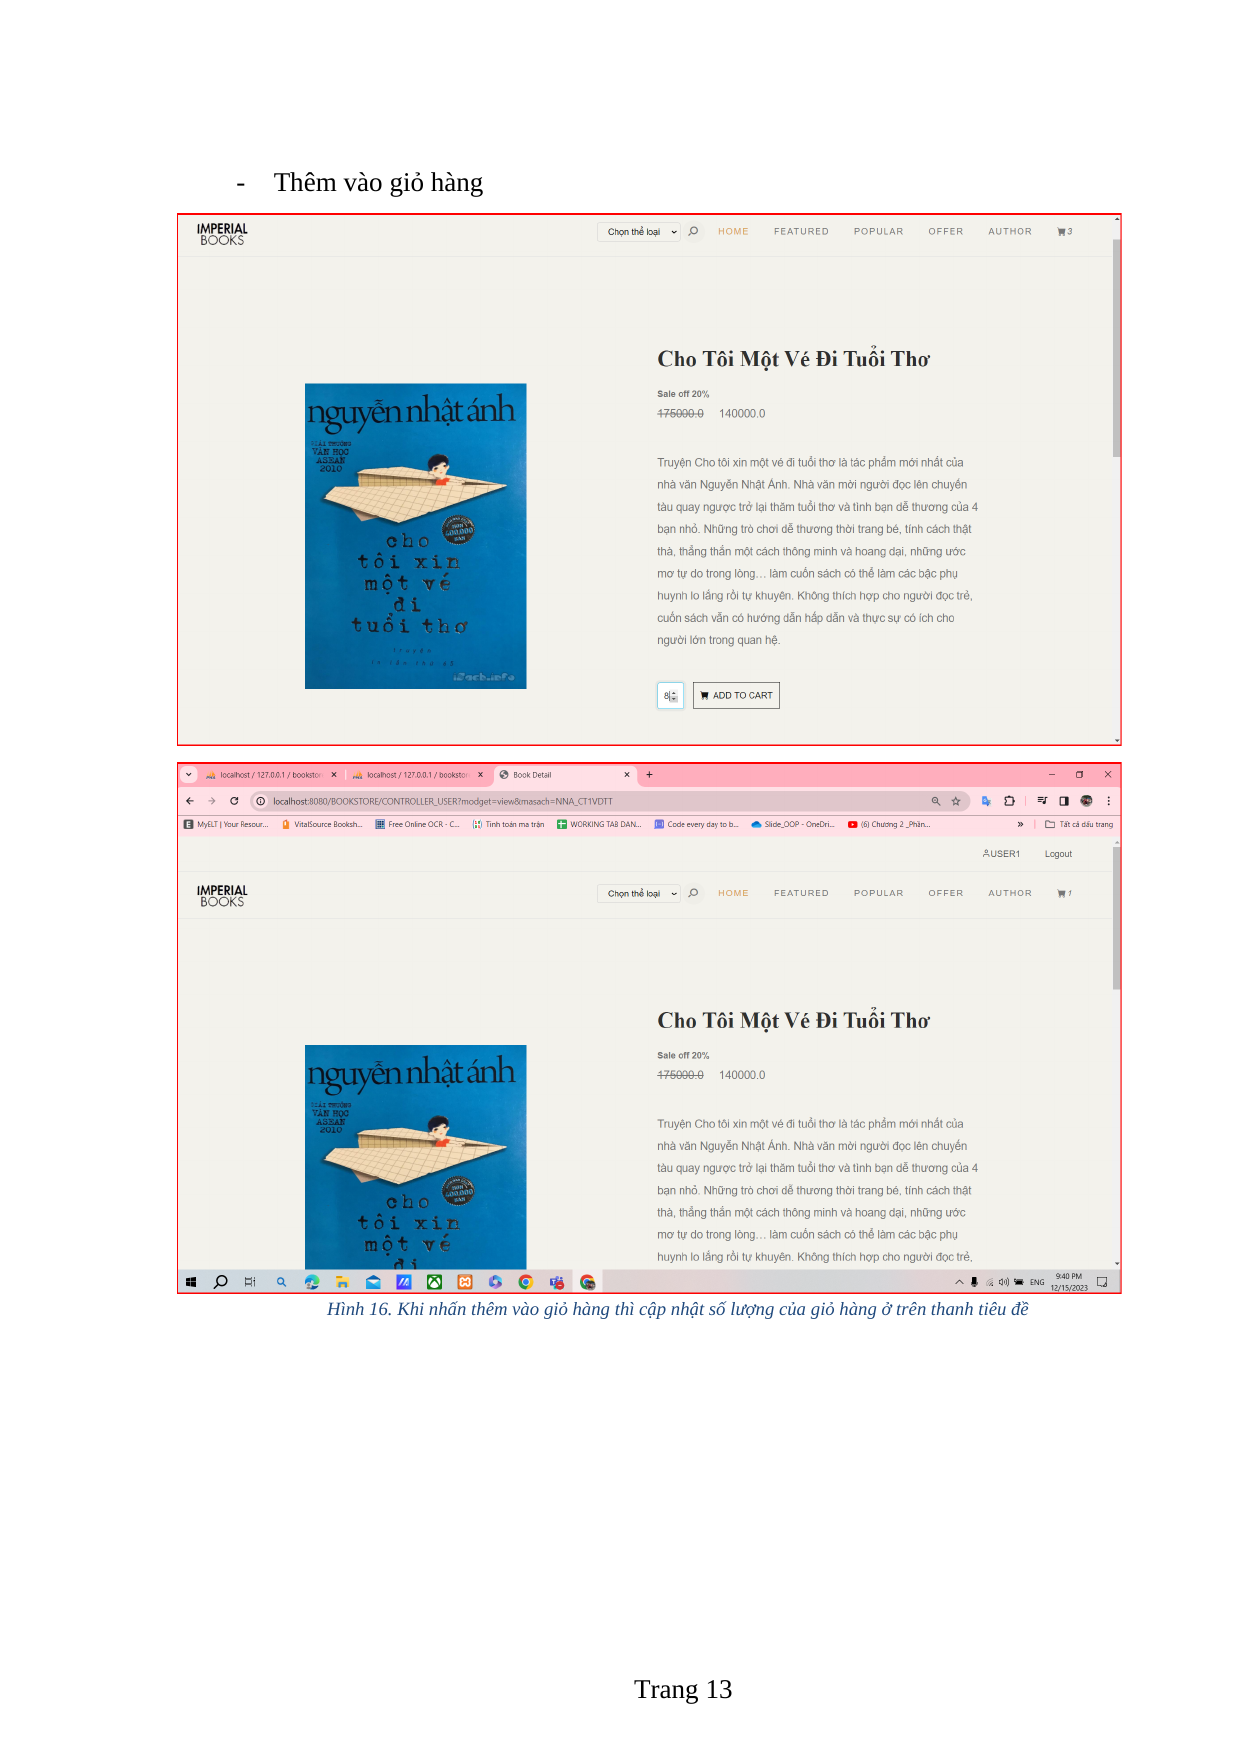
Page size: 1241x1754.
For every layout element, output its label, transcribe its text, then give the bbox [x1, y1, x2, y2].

picture [177, 762, 1122, 1294]
picture [177, 213, 1122, 746]
list Thêm vào giỏ hàng [236, 166, 1122, 197]
